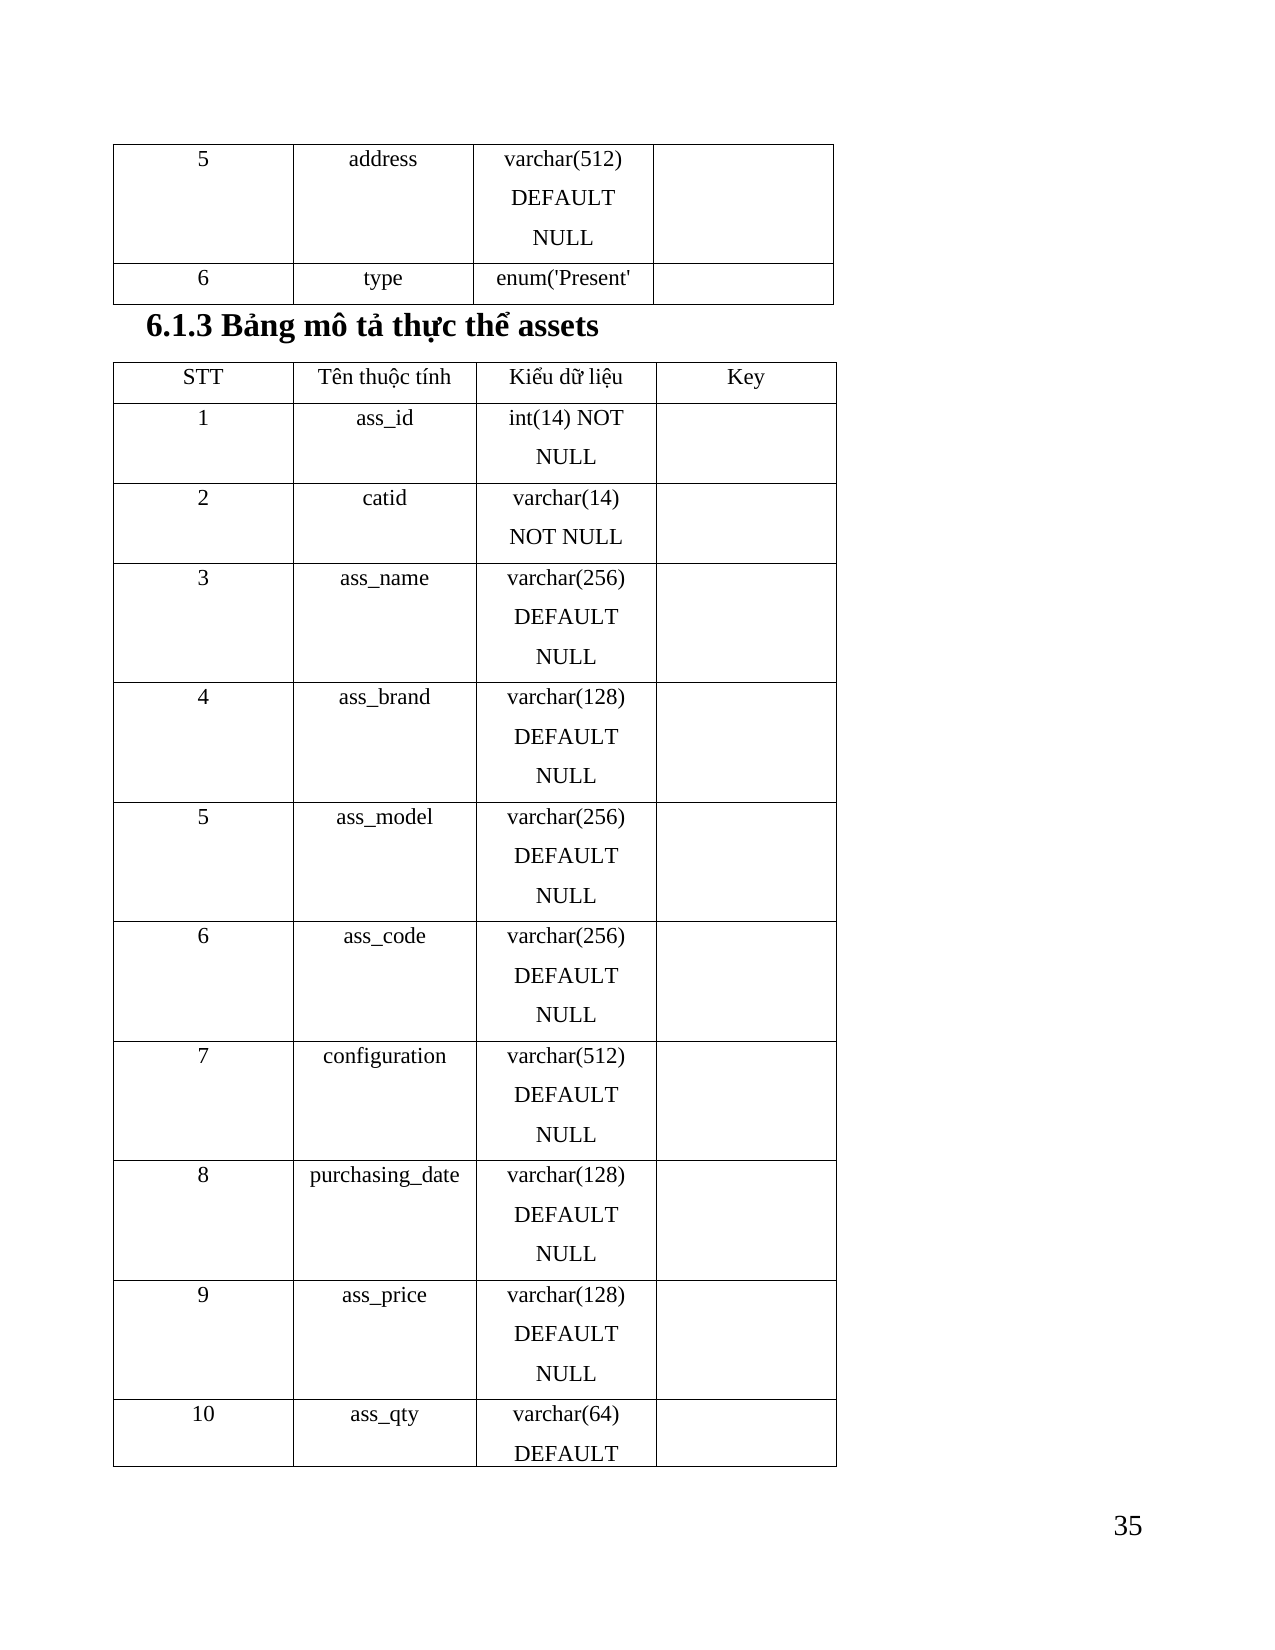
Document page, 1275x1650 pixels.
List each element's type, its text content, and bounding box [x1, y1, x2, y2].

table_cell 6 [114, 264, 293, 304]
table_cell [657, 404, 836, 483]
table_cell varchar(128) DEFAULT NULL [477, 1281, 656, 1399]
table_cell [657, 803, 836, 921]
table_cell 10 [114, 1400, 293, 1466]
table_cell 9 [114, 1281, 293, 1399]
table_cell [657, 564, 836, 682]
table_cell enum('Present' [474, 264, 653, 304]
table_header Tên thuộc tính [294, 363, 476, 403]
table_cell ass_qty [294, 1400, 476, 1466]
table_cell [477, 1400, 656, 1466]
table_cell ass_id [294, 404, 476, 483]
table_cell 5 [114, 145, 293, 263]
table_cell varchar(128) DEFAULT NULL [477, 683, 656, 802]
table_cell [657, 1281, 836, 1399]
table_cell ass_price [294, 1281, 476, 1399]
table_cell varchar(256) DEFAULT NULL [477, 922, 656, 1041]
table_header STT [114, 363, 293, 403]
table_cell ass_brand [294, 683, 476, 802]
table_cell [657, 484, 836, 563]
table_cell [657, 1400, 836, 1466]
table_cell 2 [114, 484, 293, 563]
table_cell varchar(512) DEFAULT NULL [474, 145, 653, 263]
table_cell varchar(512) DEFAULT NULL [477, 1042, 656, 1160]
table_cell [657, 1161, 836, 1280]
table_cell [657, 1042, 836, 1160]
table_cell 4 [114, 683, 293, 802]
table_cell catid [294, 484, 476, 563]
table_cell [657, 683, 836, 802]
table_cell int(14) NOT NULL [477, 404, 656, 483]
table_cell [654, 145, 833, 263]
subtitle 6.1.3 Bảng mô tả thực thể assets [112, 305, 1198, 343]
table_cell [657, 922, 836, 1041]
table_cell 6 [114, 922, 293, 1041]
table_cell varchar(256) DEFAULT NULL [477, 803, 656, 921]
table_cell ass_code [294, 922, 476, 1041]
table_header Key [657, 363, 836, 403]
table_header Kiểu dữ liệu [477, 363, 656, 403]
table_cell ass_model [294, 803, 476, 921]
table_cell type [294, 264, 473, 304]
table_cell 5 [114, 803, 293, 921]
table_cell 3 [114, 564, 293, 682]
table_cell ass_name [294, 564, 476, 682]
table_cell configuration [294, 1042, 476, 1160]
table_cell 1 [114, 404, 293, 483]
table_cell varchar(128) DEFAULT NULL [477, 1161, 656, 1280]
table_cell address [294, 145, 473, 263]
table_cell 7 [114, 1042, 293, 1160]
table_cell purchasing_date [294, 1161, 476, 1280]
table_cell [654, 264, 833, 304]
table_cell 8 [114, 1161, 293, 1280]
table_cell varchar(256) DEFAULT NULL [477, 564, 656, 682]
table_cell varchar(14) NOT NULL [477, 484, 656, 563]
